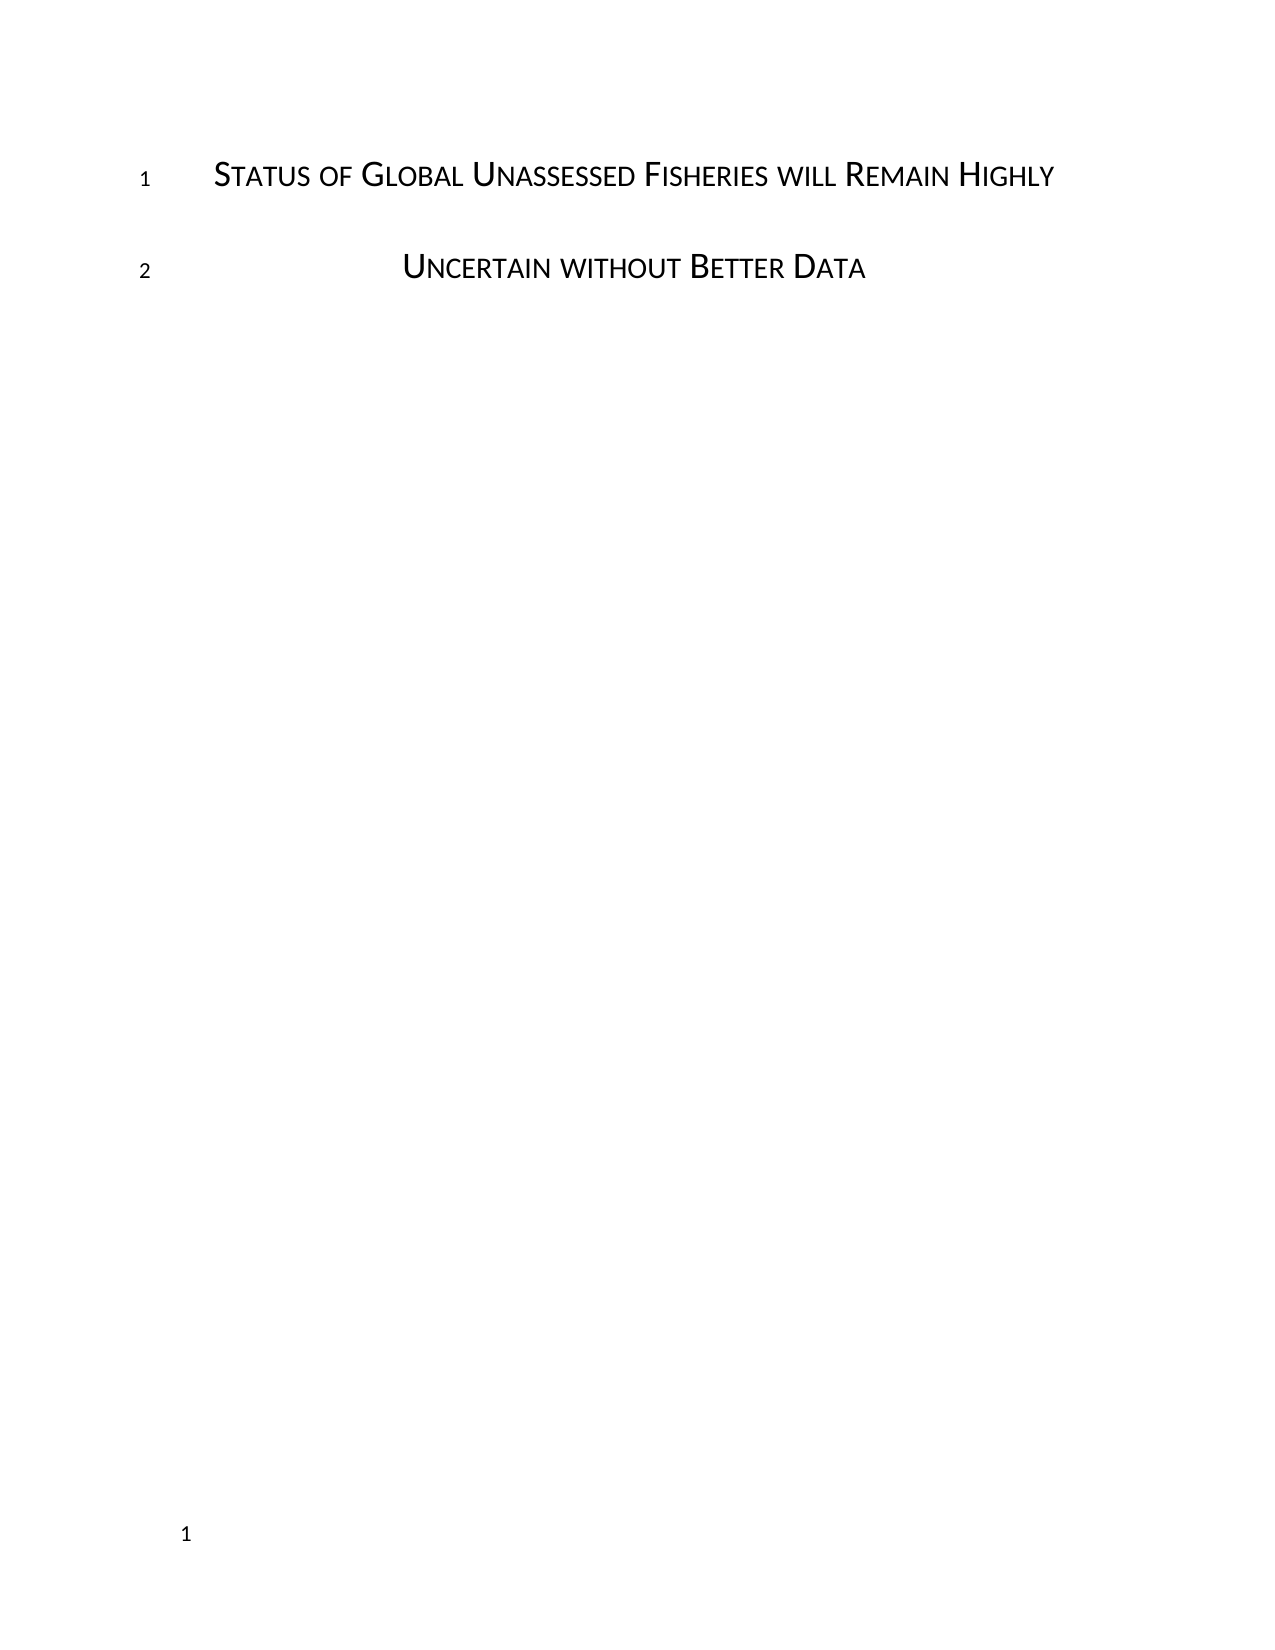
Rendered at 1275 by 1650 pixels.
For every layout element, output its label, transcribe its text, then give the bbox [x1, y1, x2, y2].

title Status of Global Unassessed Fisheries will Remain Highly Uncertain without Better Data [180, 150, 1087, 287]
